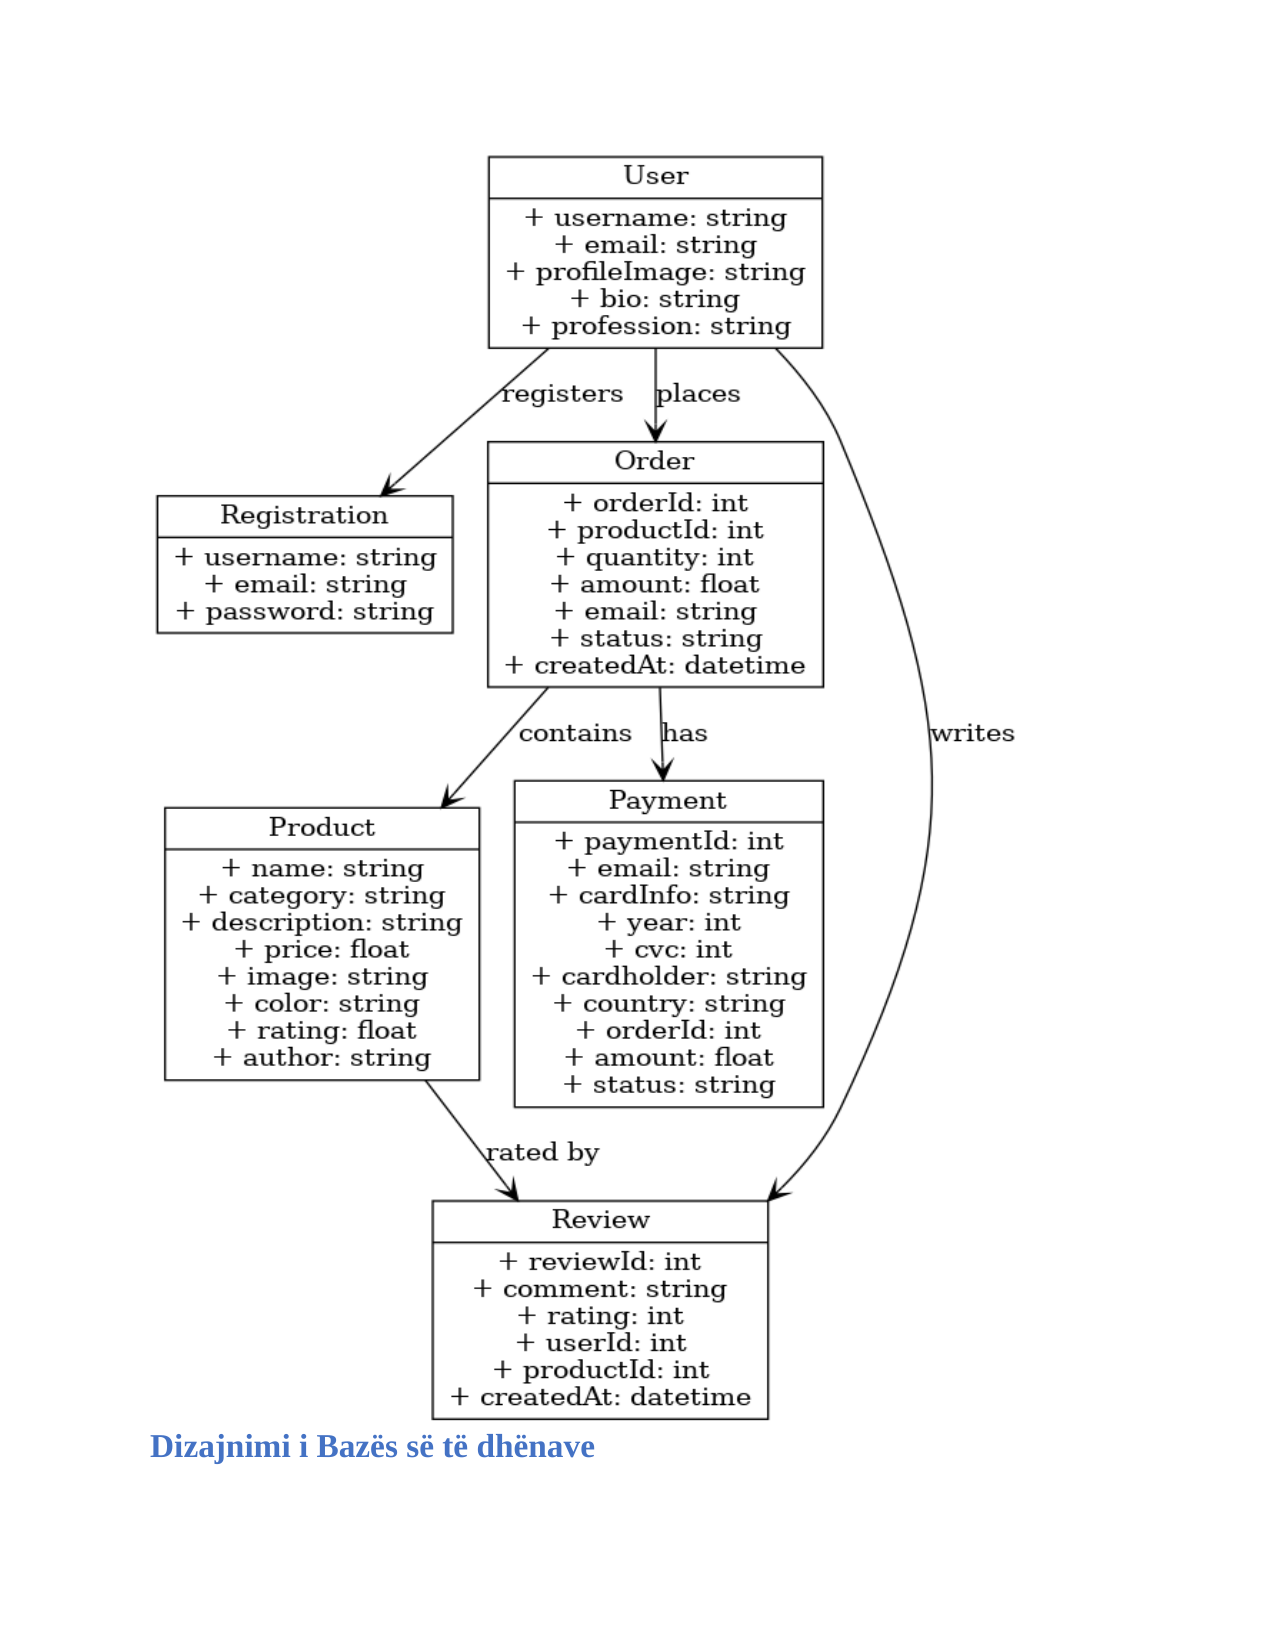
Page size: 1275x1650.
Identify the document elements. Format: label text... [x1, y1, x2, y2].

picture [150, 150, 1026, 1427]
text Dizajnimi i Bazës së të dhënave [150, 1426, 1125, 1464]
